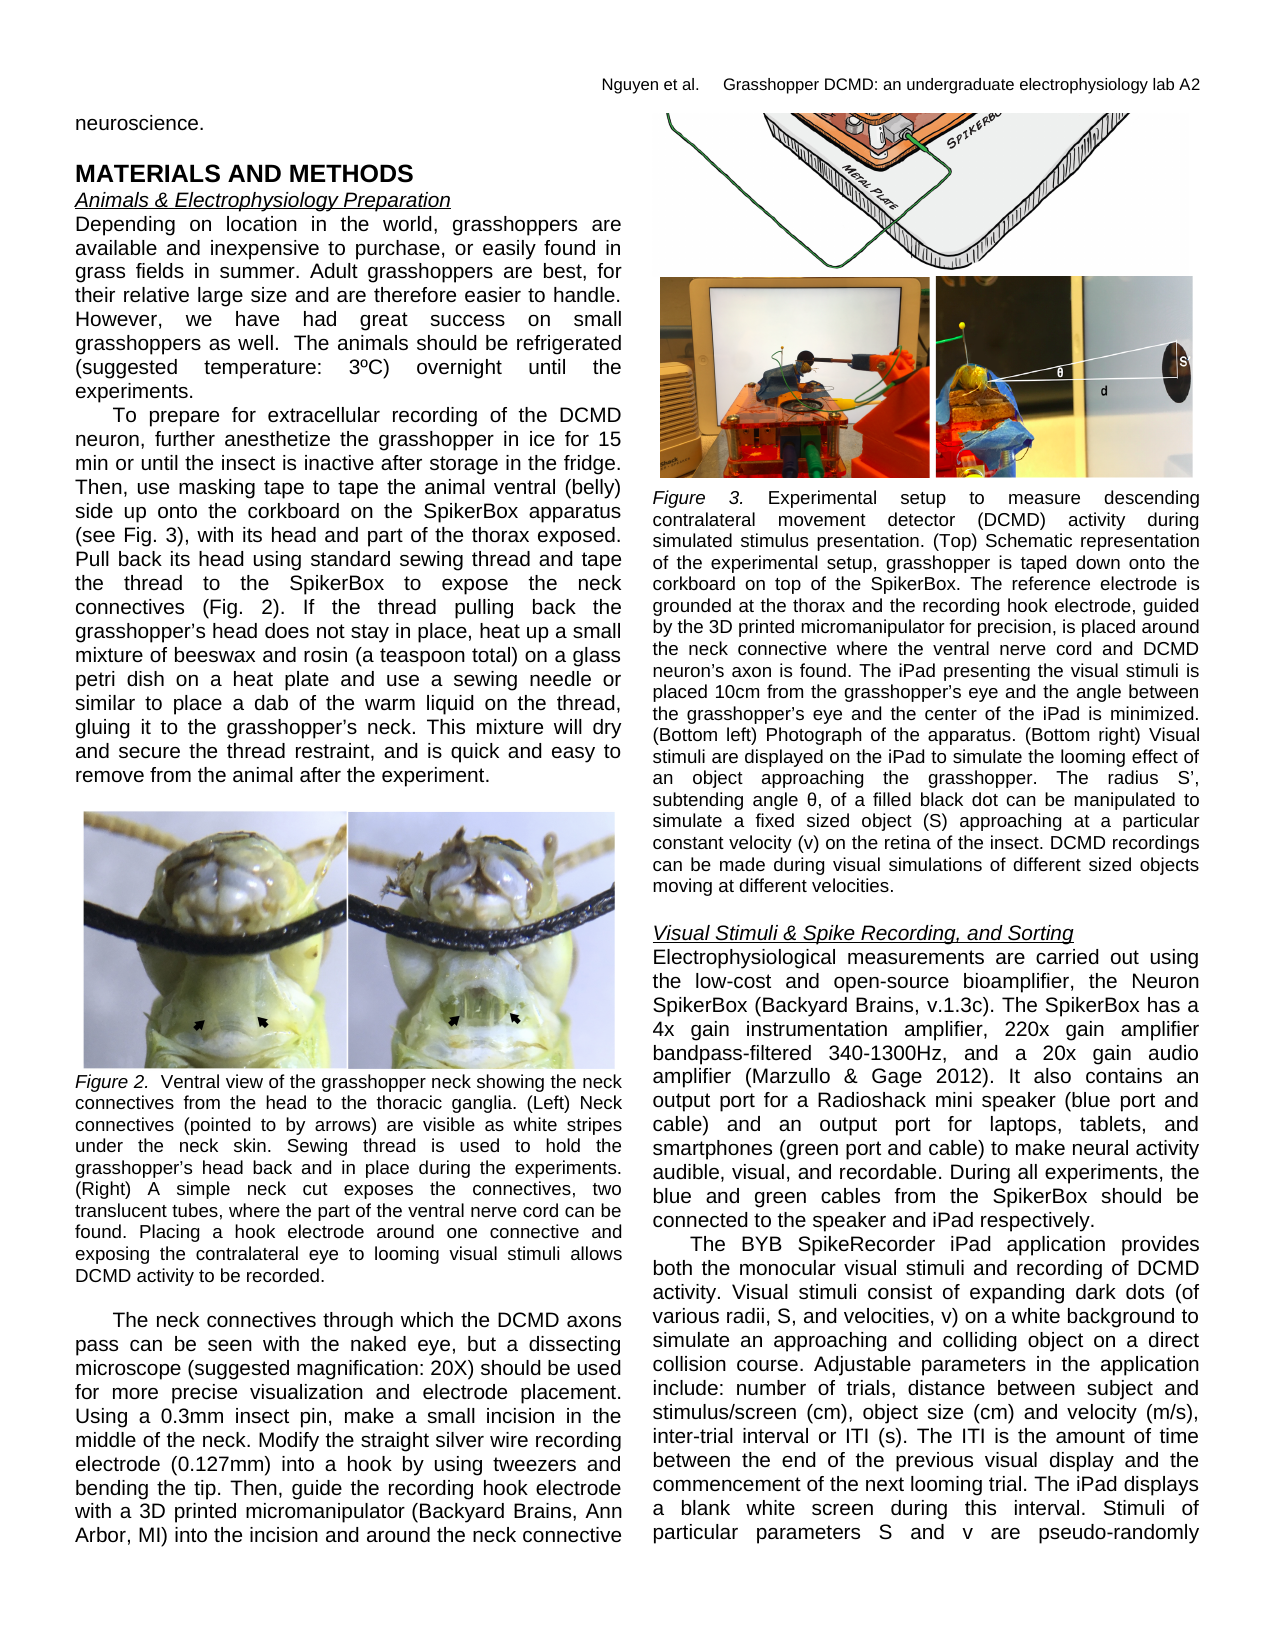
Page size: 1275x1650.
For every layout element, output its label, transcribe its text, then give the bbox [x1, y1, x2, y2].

picture [652, 113, 1193, 478]
text Figure 3. Experimental setup to measure descending contralateral movement detector (DCMD) activity during simulated stimulus presentation. (Top) Schematic representation of the experimental setup, grasshopper is taped down onto the corkboard on top of the SpikerBox. The reference electrode is grounded at the thorax and the recording hook electrode, guided by the 3D printed micromanipulator for precision, is placed around the neck connective where the ventral nerve cord and DCMD neuron’s axon is found. The iPad presenting the visual stimuli is placed 10cm from the grasshopper’s eye and the angle between the grasshopper’s eye and the center of the iPad is minimized. (Bottom left) Photograph of the apparatus. (Bottom right) Visual stimuli are displayed on the iPad to simulate the looming effect of an object approaching the grasshopper. The radius S’, subtending angle θ, of a filled black dot can be manipulated to simulate a fixed sized object (S) approaching at a particular constant velocity (v) on the retina of the insect. DCMD recordings can be made during visual simulations of different sized objects moving at different velocities. [652, 487, 1200, 897]
text MATERIALS AND METHODS [75, 159, 622, 187]
text The neck connectives through which the DCMD axons pass can be seen with the naked eye, but a dissecting microscope (suggested magnification: 20X) should be used for more precise visualization and electrode placement. Using a 0.3mm insect pin, make a small incision in the middle of the neck. Modify the straight silver wire recording electrode (0.127mm) into a hook by using tweezers and bending the tip. Then, guide the recording hook electrode with a 3D printed micromanipulator (Backyard Brains, Ann Arbor, MI) into the incision and around the neck connective contralateral to the eye that will be exposed to the visual stimuli (Fig. 3). When the electrode is in place, put a small dab of Vaseline on the incision to keep it from drying out. A 1ml syringe with a small broken needle makes applying Vaseline around the recording site easier. Ground the reference electrode (sewing needle, 0.6mm diameter) in the grasshopper’s thorax. To check for proper electrode position, record DCMD responses (listen for popcorn-like pops on the speaker connected to the SpikerBox) when the grasshopper is exposed to an approaching plastic stick. [75, 1308, 622, 1547]
text Electrophysiological measurements are carried out using the low-cost and open-source bioamplifier, the Neuron SpikerBox (Backyard Brains, v.1.3c). The SpikerBox has a 4x gain instrumentation amplifier, 220x gain amplifier bandpass-filtered 340-1300Hz, and a 20x gain audio amplifier (Marzullo & Gage 2012). It also contains an output port for a Radioshack mini speaker (blue port and cable) and an output port for laptops, tablets, and smartphones (green port and cable) to make neural activity audible, visual, and recordable. During all experiments, the blue and green cables from the SpikerBox should be connected to the speaker and iPad respectively. [652, 944, 1200, 1232]
text Visual Stimuli & Spike Recording, and Sorting [652, 921, 1200, 944]
text Depending on location in the world, grasshoppers are available and inexpensive to purchase, or easily found in grass fields in summer. Adult grasshoppers are best, for their relative large size and are therefore easier to handle. However, we have had great success on small grasshoppers as well. The animals should be refrigerated (suggested temperature: 3ºC) overnight until the experiments. [75, 211, 622, 403]
picture [82, 810, 616, 1071]
text To prepare for extracellular recording of the DCMD neuron, further anesthetize the grasshopper in ice for 15 min or until the insect is inactive after storage in the fridge. Then, use masking tape to tape the animal ventral (belly) side up onto the corkboard on the SpikerBox apparatus (see Fig. 3), with its head and part of the thorax exposed. Pull back its head using standard sewing thread and tape the thread to the SpikerBox to expose the neck connectives (Fig. 2). If the thread pulling back the grasshopper’s head does not stay in place, heat up a small mixture of beeswax and rosin (a teaspoon total) on a glass petri dish on a heat plate and use a sewing needle or similar to place a dab of the warm liquid on the thread, gluing it to the grasshopper’s neck. This mixture will dry and secure the thread restraint, and is quick and easy to remove from the animal after the experiment. [75, 403, 622, 786]
text Animals & Electrophysiology Preparation [75, 187, 622, 211]
text Figure 2. Ventral view of the grasshopper neck showing the neck connectives from the head to the thoracic ganglia. (Left) Neck connectives (pointed to by arrows) are visible as white stripes under the neck skin. Sewing thread is used to hold the grasshopper’s head back and in place during the experiments. (Right) A simple neck cut exposes the connectives, two translucent tubes, where the part of the ventral nerve cord can be found. Placing a hook electrode around one connective and exposing the contralateral eye to looming visual stimuli allows DCMD activity to be recorded. [75, 1070, 622, 1286]
